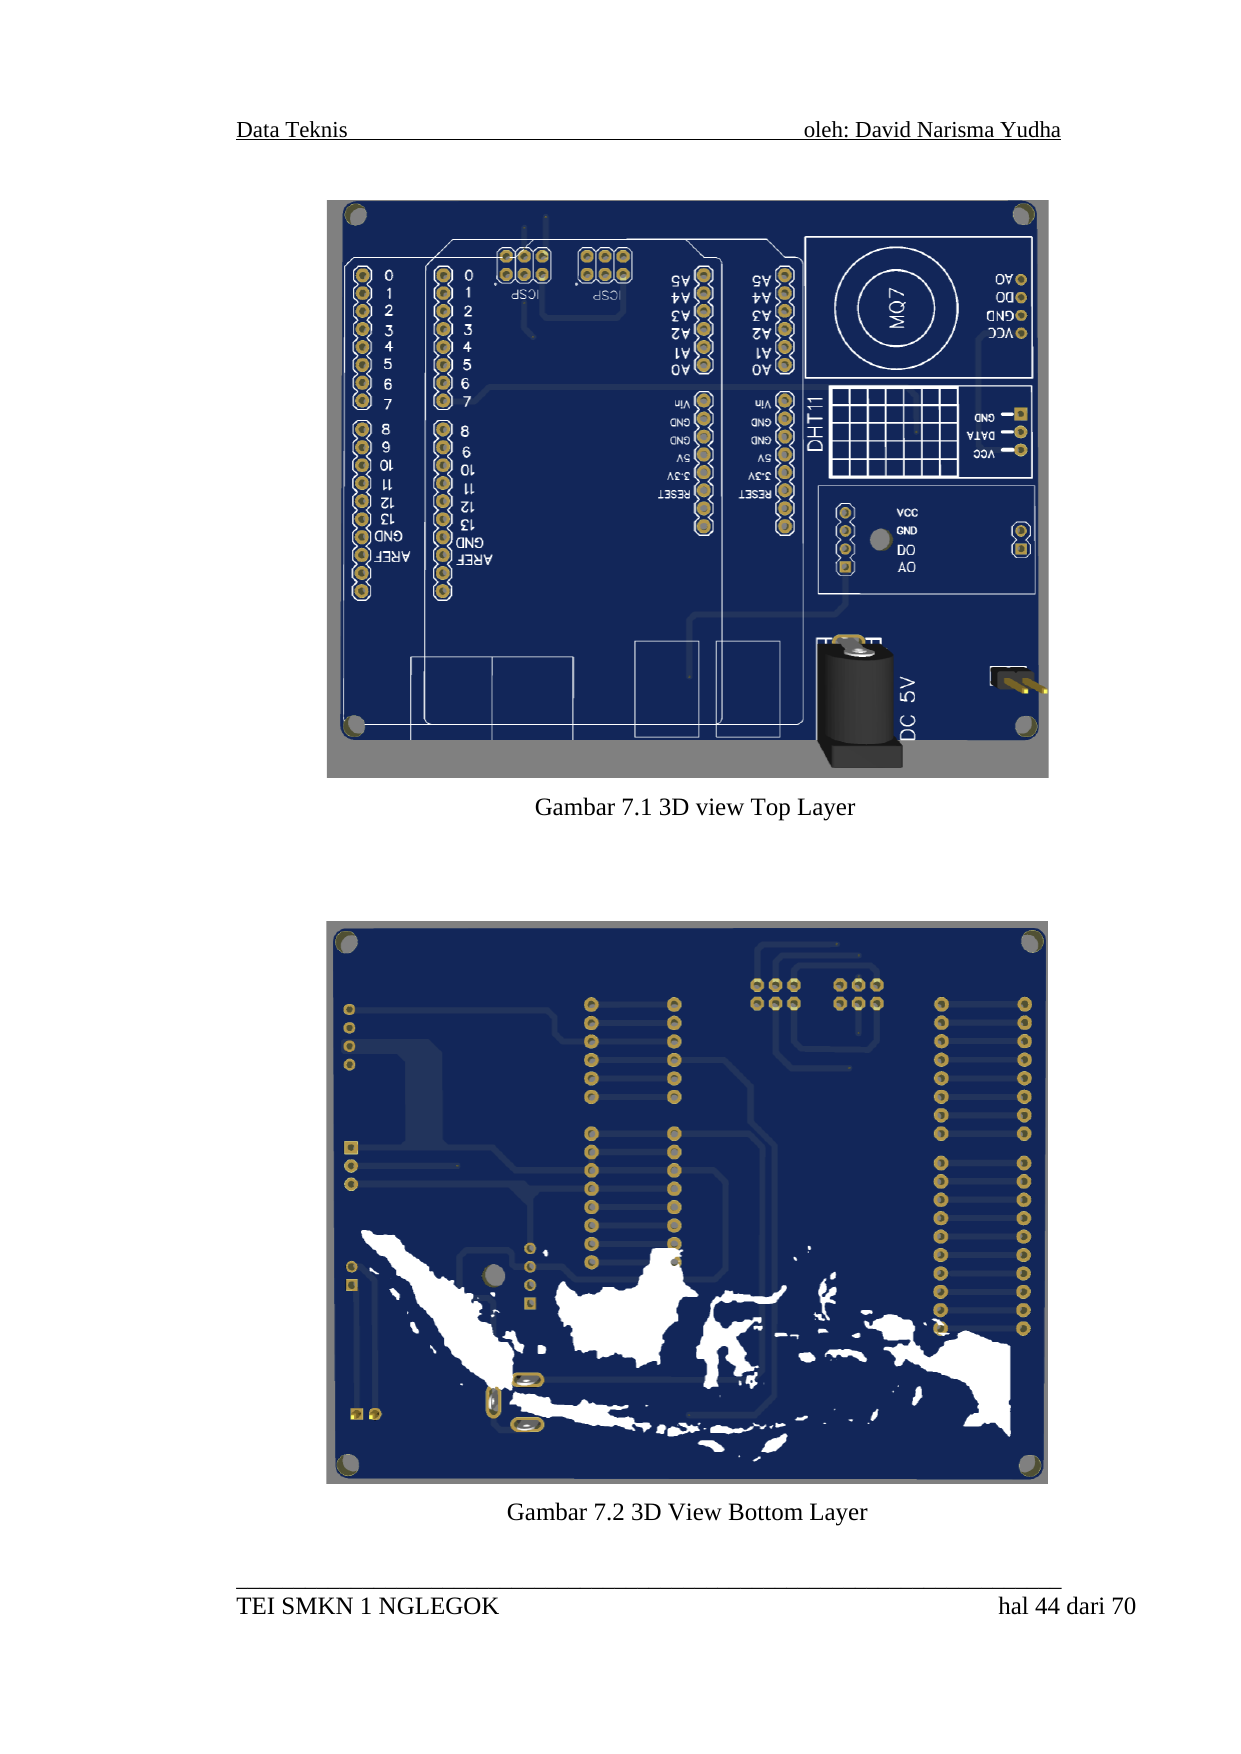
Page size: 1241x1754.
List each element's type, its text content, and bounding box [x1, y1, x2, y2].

list Gambar 7.2 3D View Bottom Layer [311, 1497, 1063, 1526]
picture [326, 921, 1048, 1484]
picture [326, 200, 1049, 778]
list Gambar 7.1 3D view Top Layer [327, 792, 1063, 821]
